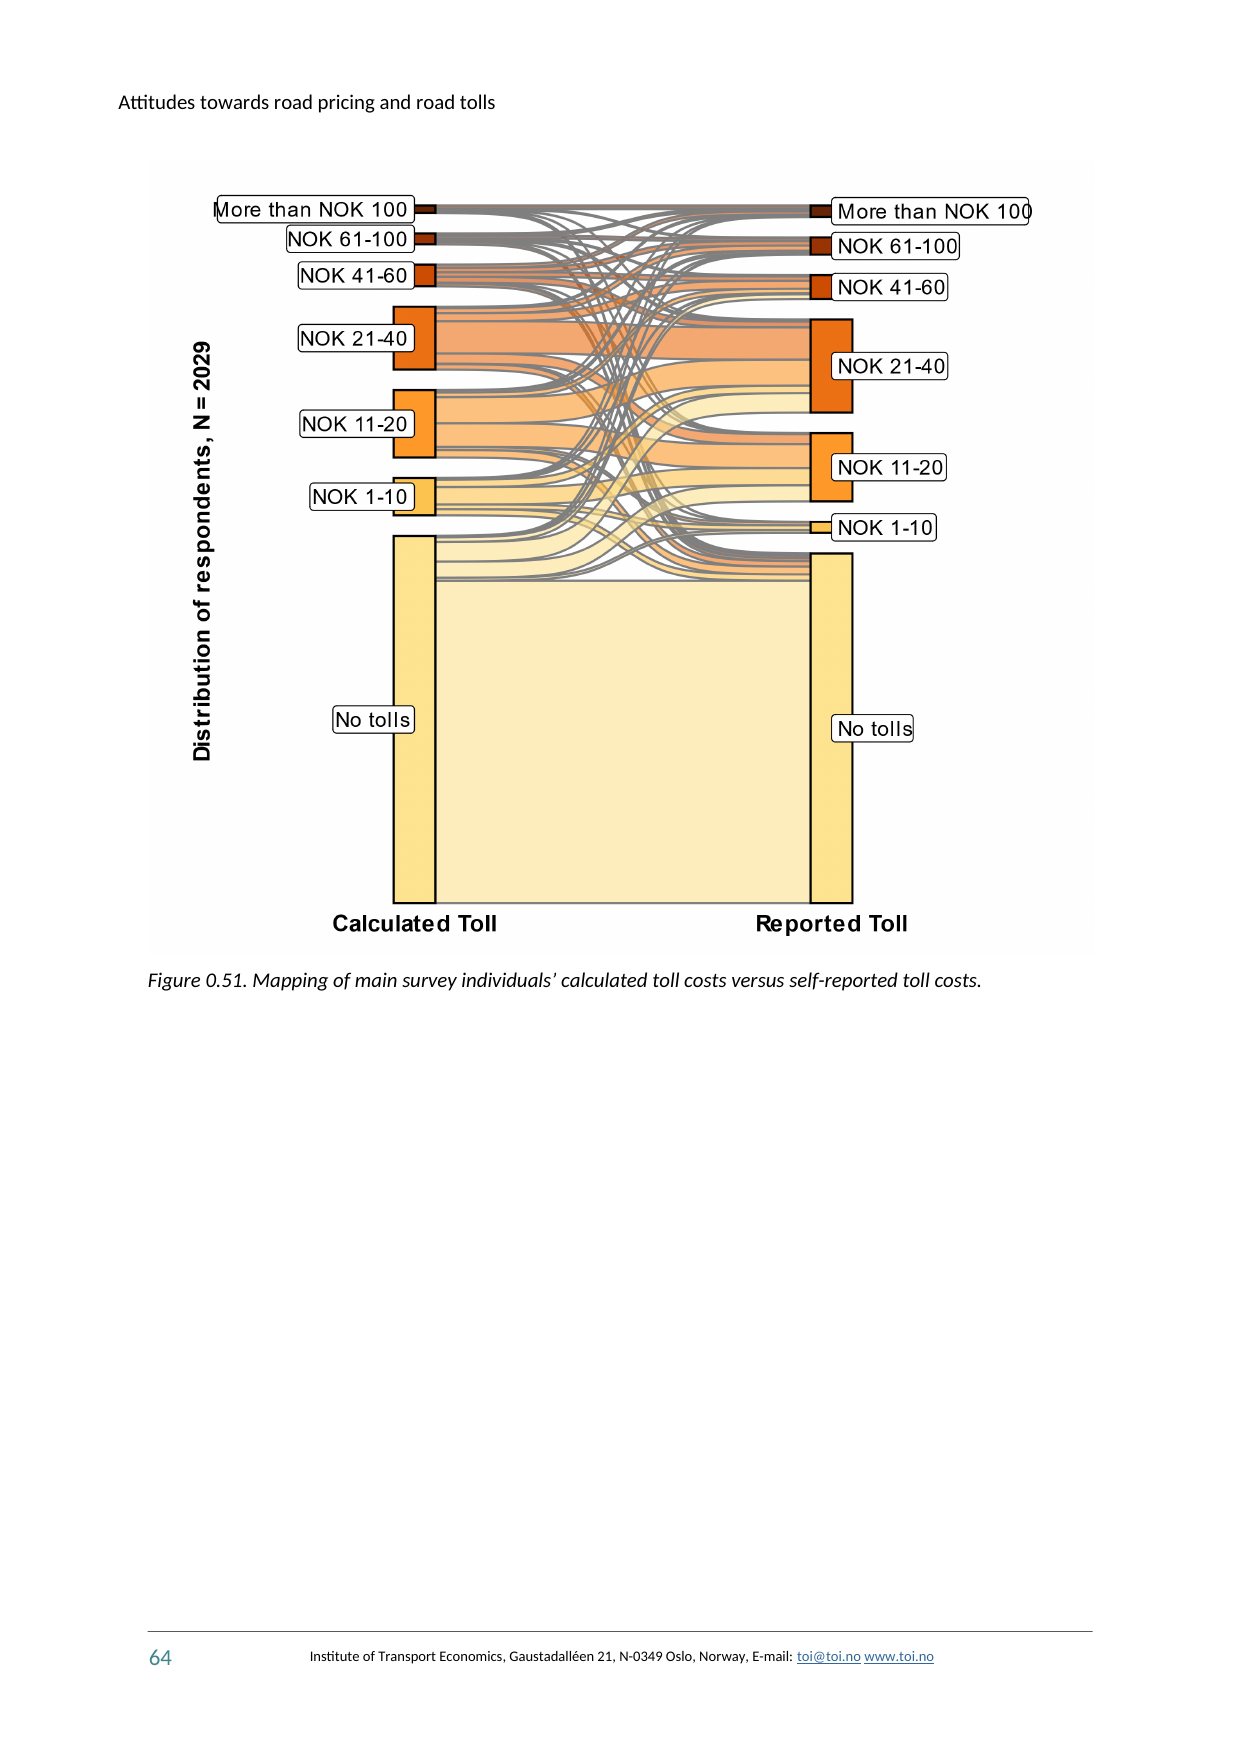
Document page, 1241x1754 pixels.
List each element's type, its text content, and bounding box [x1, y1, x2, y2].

picture [147, 159, 1093, 955]
